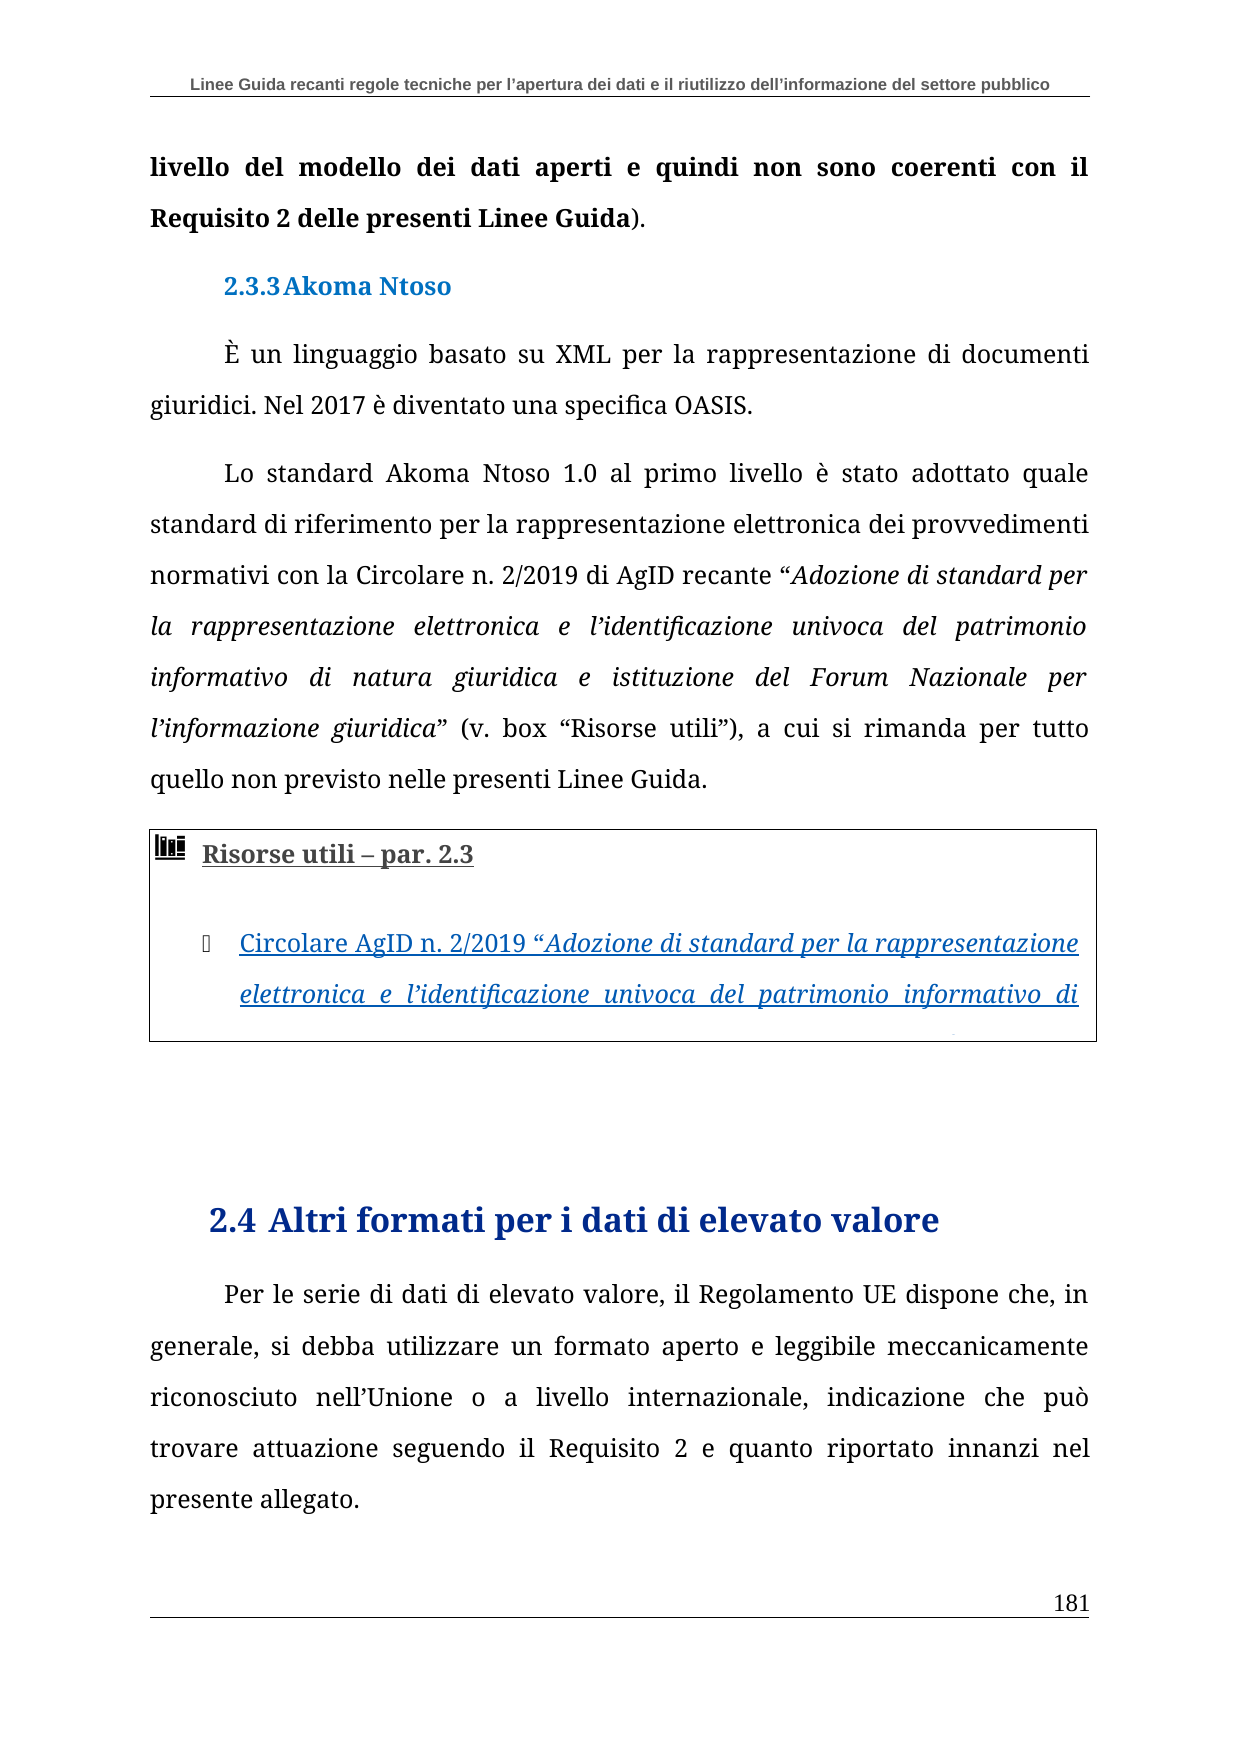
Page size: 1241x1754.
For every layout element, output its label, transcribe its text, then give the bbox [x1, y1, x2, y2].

text Lo standard Akoma Ntoso 1.0 al primo livello è stato adottato quale standard di riferimento per la rappresentazione elettronica dei provvedimenti normativi con la Circolare n. 2/2019 di AgID recante “Adozione di standard per la rappresentazione elettronica e l’identificazione univoca del patrimonio informativo di natura giuridica e istituzione del Forum Nazionale per l’informazione giuridica” (v. box “Risorse utili”), a cui si rimanda per tutto quello non previsto nelle presenti Linee Guida. [150, 455, 1090, 796]
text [150, 150, 1090, 235]
text È un linguaggio basato su XML per la rappresentazione di documenti giuridici. Nel 2017 è diventato una specifica OASIS. [150, 336, 1090, 422]
list Akoma Ntoso [224, 269, 1090, 303]
text Per le serie di dati di elevato valore, il Regolamento UE dispone che, in generale, si debba utilizzare un formato aperto e leggibile meccanicamente riconosciuto nell’Unione o a livello internazionale, indicazione che può trovare attuazione seguendo il Requisito 2 e quanto riportato innanzi nel presente allegato. [150, 1277, 1090, 1515]
picture [149, 829, 191, 865]
list Altri formati per i dati di elevato valore [209, 1197, 1090, 1242]
